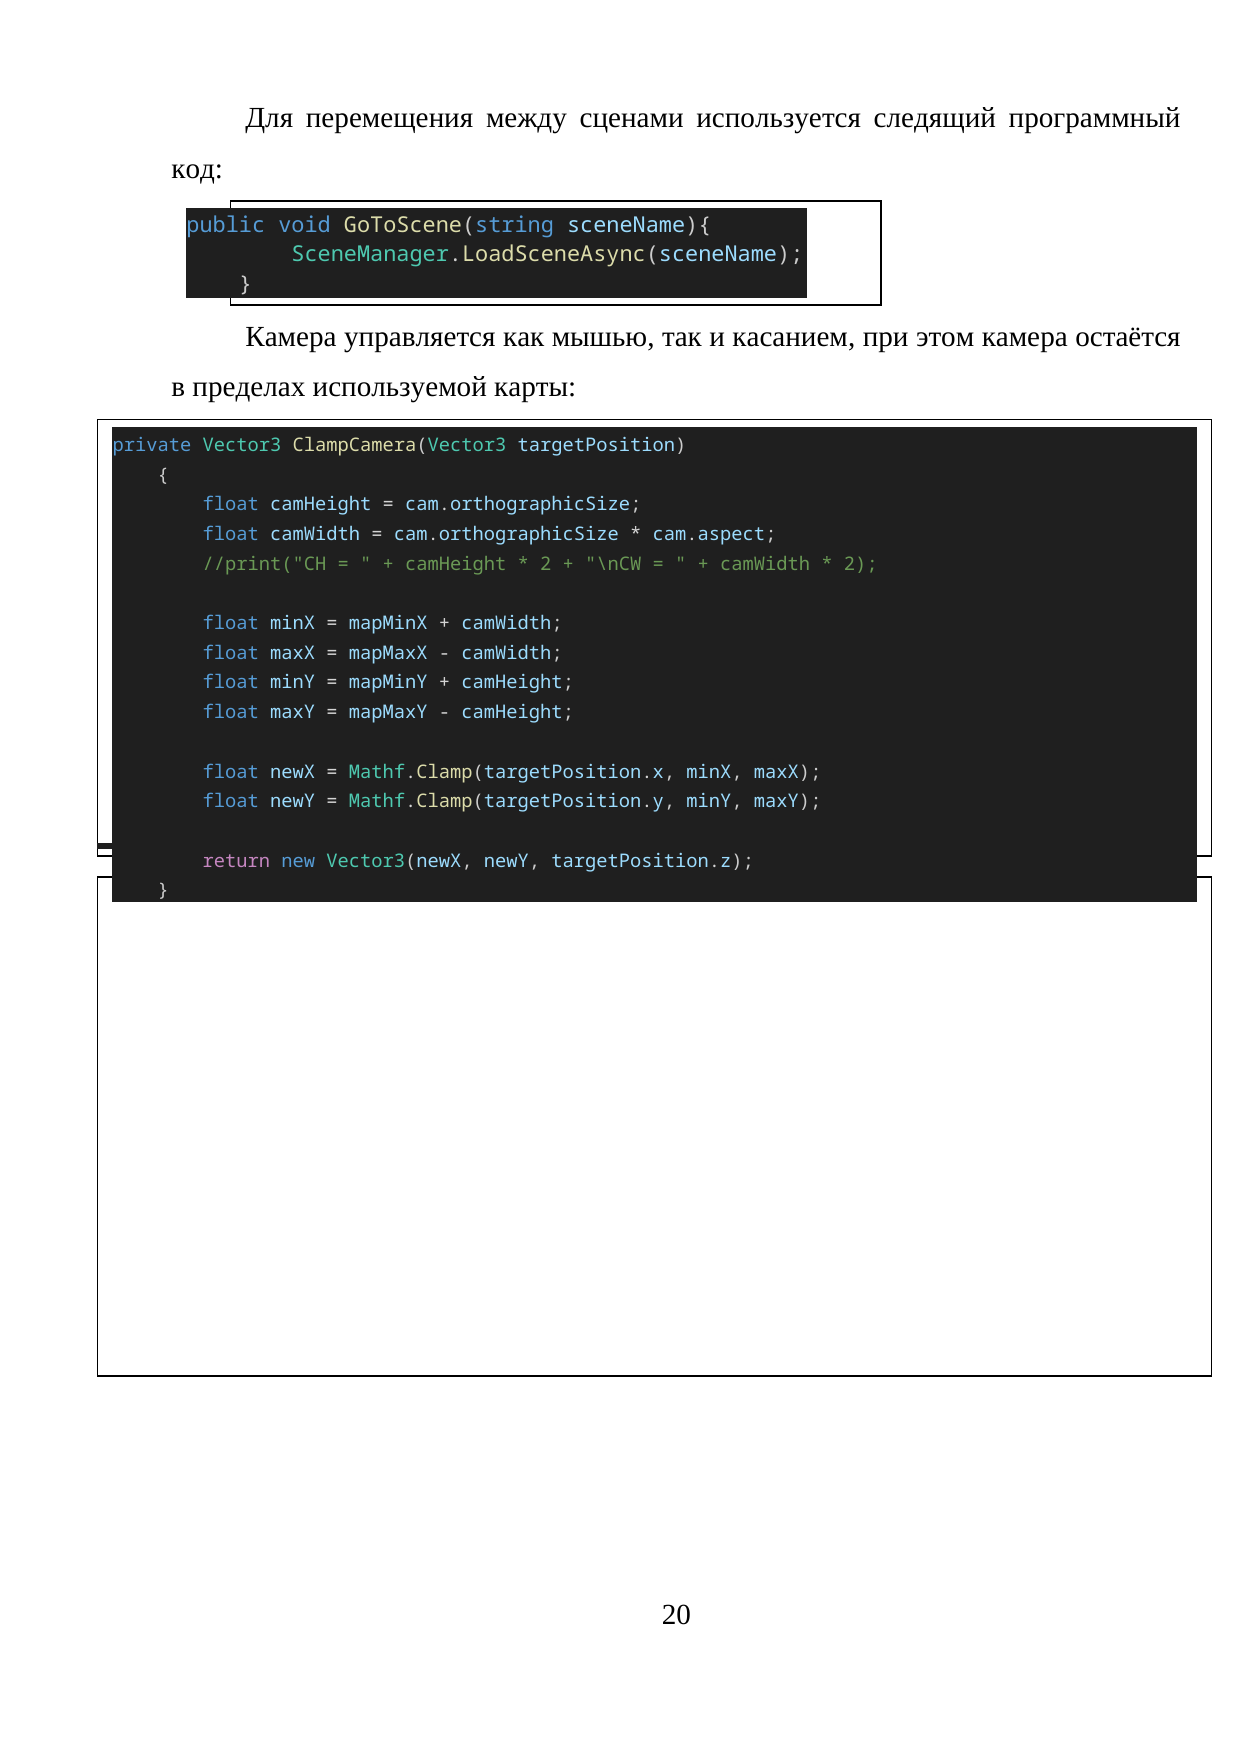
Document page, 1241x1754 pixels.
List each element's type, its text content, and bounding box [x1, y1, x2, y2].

text Для перемещения между сценами используется следящий программный код: [171, 100, 1181, 184]
text Камера управляется как мышью, так и касанием, при этом камера остаётся в пределах используемой карты: [171, 319, 1181, 403]
